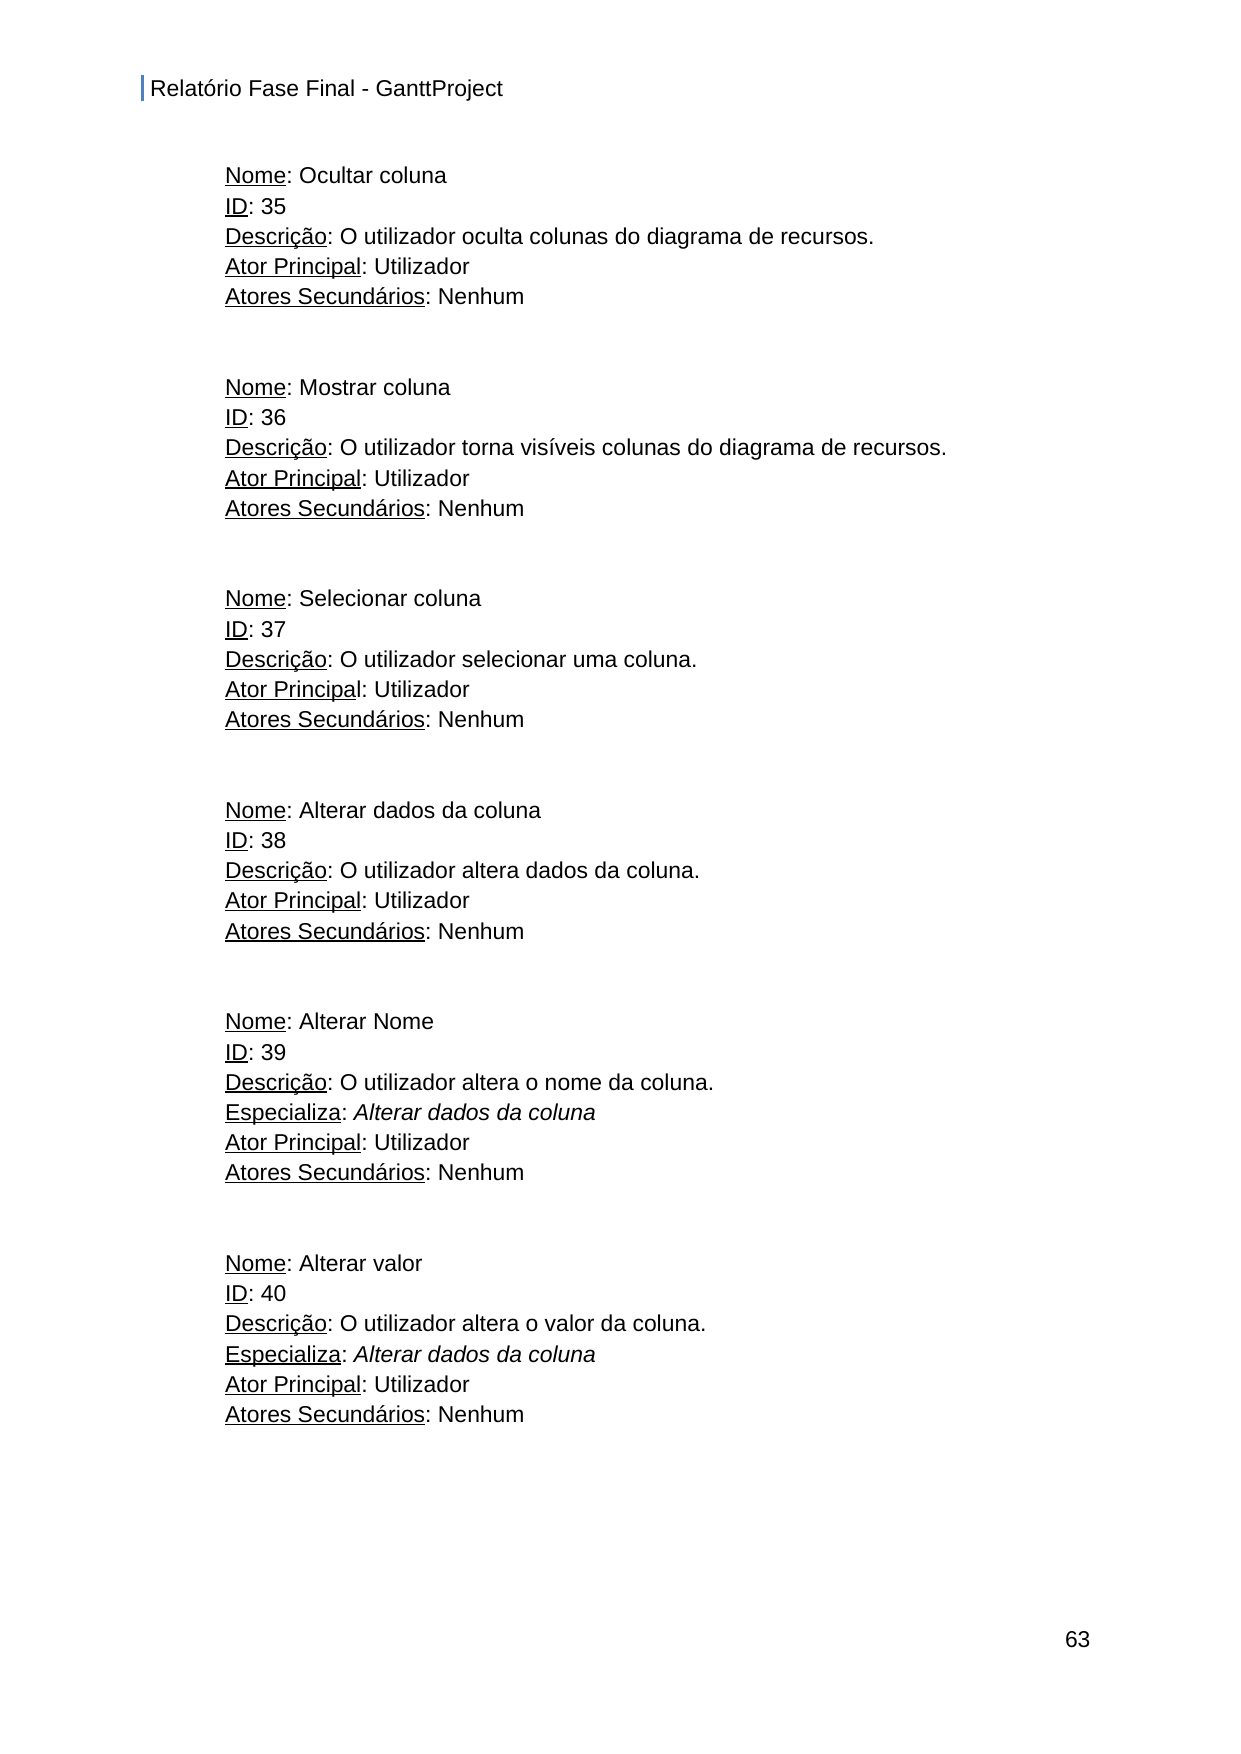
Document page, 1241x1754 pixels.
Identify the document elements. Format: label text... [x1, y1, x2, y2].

text ID: 35 [225, 193, 1090, 219]
text Atores Secundários: Nenhum [225, 1401, 1090, 1427]
text Nome: Alterar valor [225, 1250, 1090, 1276]
text ID: 38 [225, 827, 1090, 853]
text Ator Principal: Utilizador [225, 253, 1090, 279]
text Ator Principal: Utilizador [225, 464, 1090, 491]
text Atores Secundários: Nenhum [225, 706, 1090, 733]
text Descrição: O utilizador torna visíveis colunas do diagrama de recursos. [225, 434, 1090, 461]
text Ator Principal: Utilizador [225, 1371, 1090, 1397]
text ID: 40 [225, 1280, 1090, 1307]
text Atores Secundários: Nenhum [225, 495, 1090, 521]
text Nome: Alterar Nome [225, 1008, 1090, 1035]
text Descrição: O utilizador altera dados da coluna. [225, 857, 1090, 884]
text Descrição: O utilizador altera o nome da coluna. [225, 1069, 1090, 1095]
text Atores Secundários: Nenhum [225, 918, 1090, 944]
text Nome: Alterar dados da coluna [225, 797, 1090, 823]
text Atores Secundários: Nenhum [225, 283, 1090, 310]
text Ator Principal: Utilizador [225, 887, 1090, 914]
text Atores Secundários: Nenhum [225, 1159, 1090, 1186]
text ID: 36 [225, 404, 1090, 431]
text Ator Principal: Utilizador [225, 1129, 1090, 1156]
text ID: 39 [225, 1038, 1090, 1065]
text Descrição: O utilizador oculta colunas do diagrama de recursos. [225, 223, 1090, 249]
text Nome: Mostrar coluna [225, 374, 1090, 400]
text Ator Principal: Utilizador [225, 676, 1090, 702]
text Descrição: O utilizador altera o valor da coluna. [225, 1310, 1090, 1337]
text Nome: Selecionar coluna [225, 585, 1090, 612]
text Descrição: O utilizador selecionar uma coluna. [225, 646, 1090, 672]
text Especializa: Alterar dados da coluna [225, 1099, 1090, 1125]
text Especializa: Alterar dados da coluna [225, 1341, 1090, 1367]
text ID: 37 [225, 616, 1090, 642]
text Nome: Ocultar coluna [225, 162, 1090, 189]
